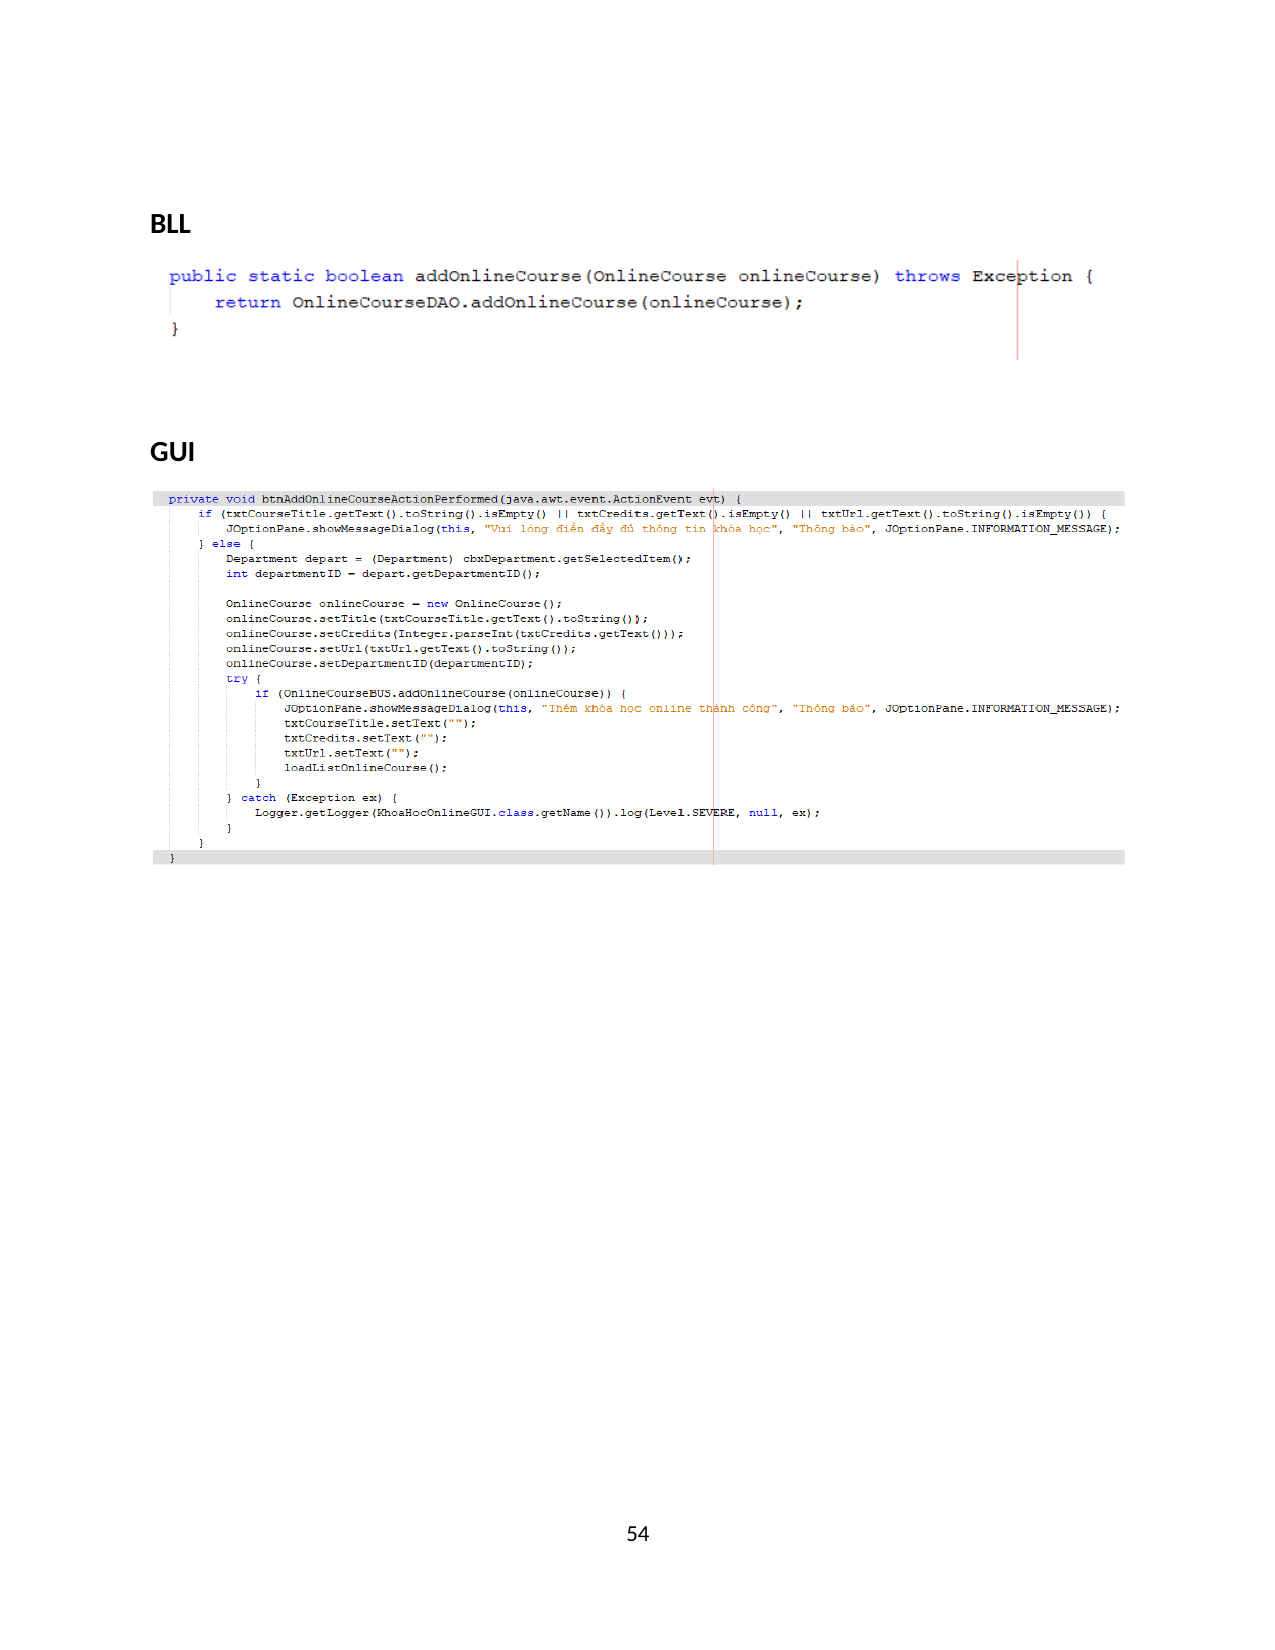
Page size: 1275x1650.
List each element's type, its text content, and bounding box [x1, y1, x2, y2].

picture [150, 488, 1125, 865]
picture [150, 260, 1125, 360]
text BLL [150, 205, 1125, 241]
text GUI [150, 433, 1125, 469]
